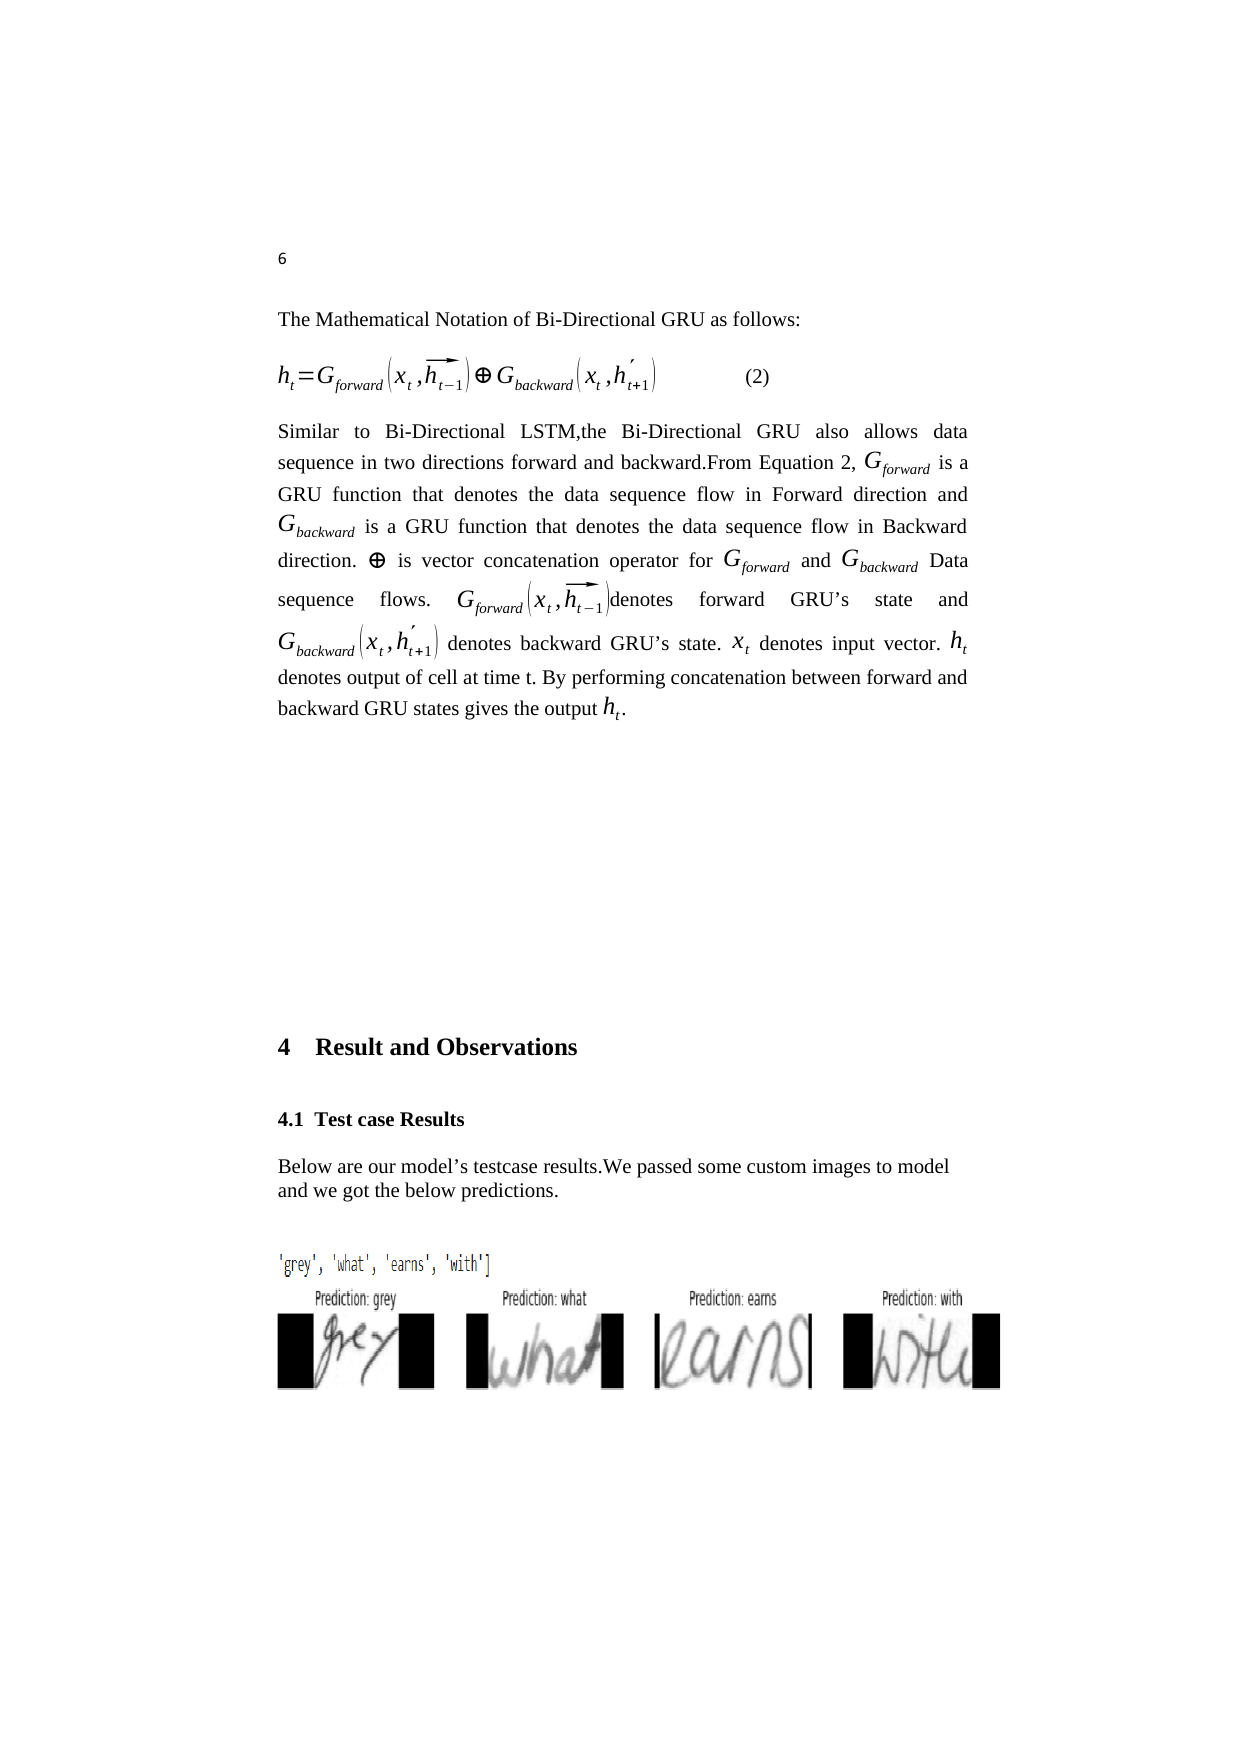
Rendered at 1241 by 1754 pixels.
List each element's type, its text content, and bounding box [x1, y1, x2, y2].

picture [277, 1248, 1001, 1395]
text 4 Result and Observations [278, 1032, 968, 1060]
text (2) [278, 356, 968, 394]
text Similar to Bi-Directional LSTM,the Bi-Directional GRU also allows data sequence in two directions forward and backward.From Equation 2, is a GRU function that denotes the data sequence flow in Forward direction and is a GRU function that denotes the data sequence flow in Backward direction. is vector concatenation operator for and Data sequence flows. denotes forward GRU’s state and denotes backward GRU’s state. denotes input vector. denotes output of cell at time t. By performing concatenation between forward and backward GRU states gives the output . [278, 419, 968, 724]
text The Mathematical Notation of Bi-Directional GRU as follows: [278, 307, 968, 331]
text Below are our model’s testcase results.We passed some custom images to model and we got the below predictions. [278, 1154, 968, 1202]
text 4.1 Test case Results [278, 1106, 968, 1131]
